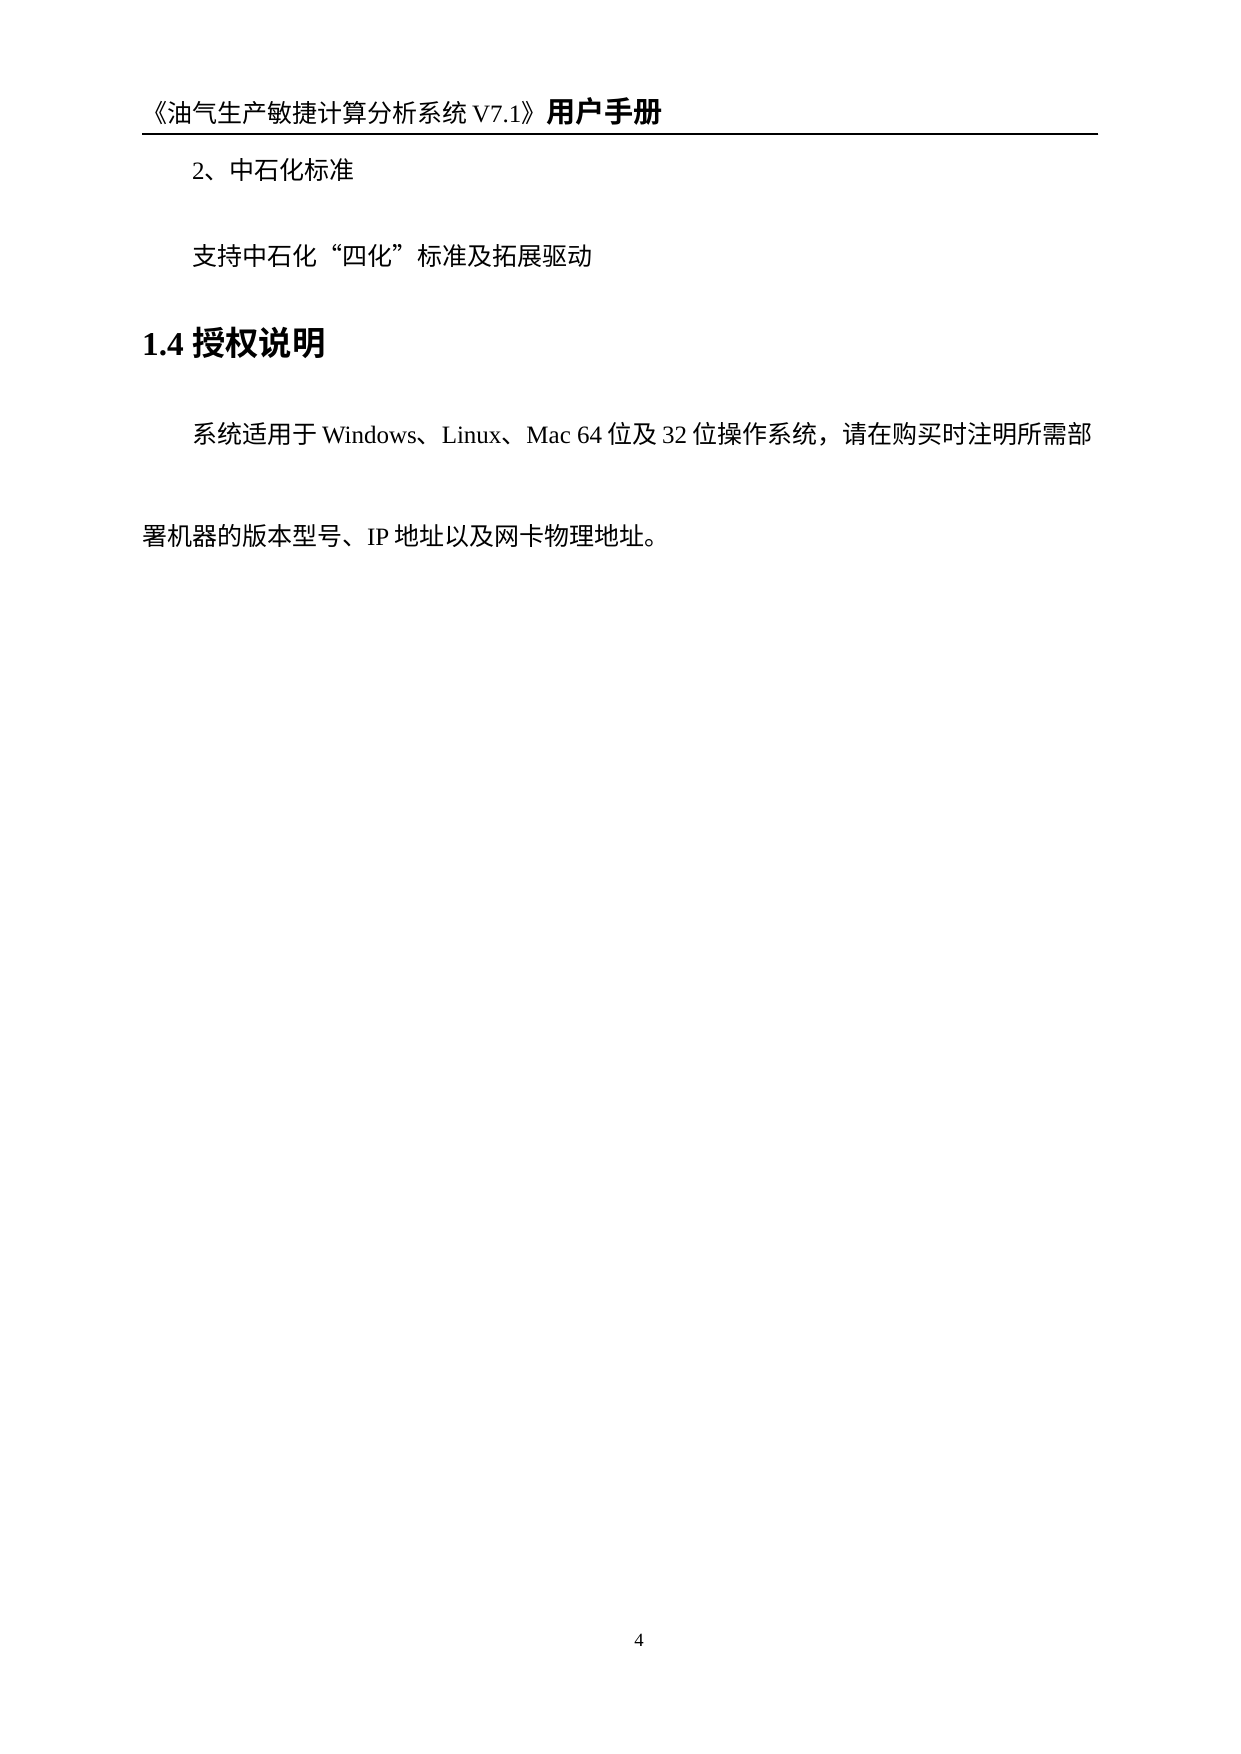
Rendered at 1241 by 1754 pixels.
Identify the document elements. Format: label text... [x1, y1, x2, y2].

text 2、中石化标准 [142, 135, 1098, 203]
text 系统适用于Windows、Linux、Mac 64位及32位操作系统，请在购买时注明所需部署机器的版本型号、IP地址以及网卡物理地址。 [142, 399, 1098, 568]
subtitle 1.4 授权说明 [142, 307, 1098, 375]
text 支持中石化“四化”标准及拓展驱动 [142, 221, 1098, 289]
